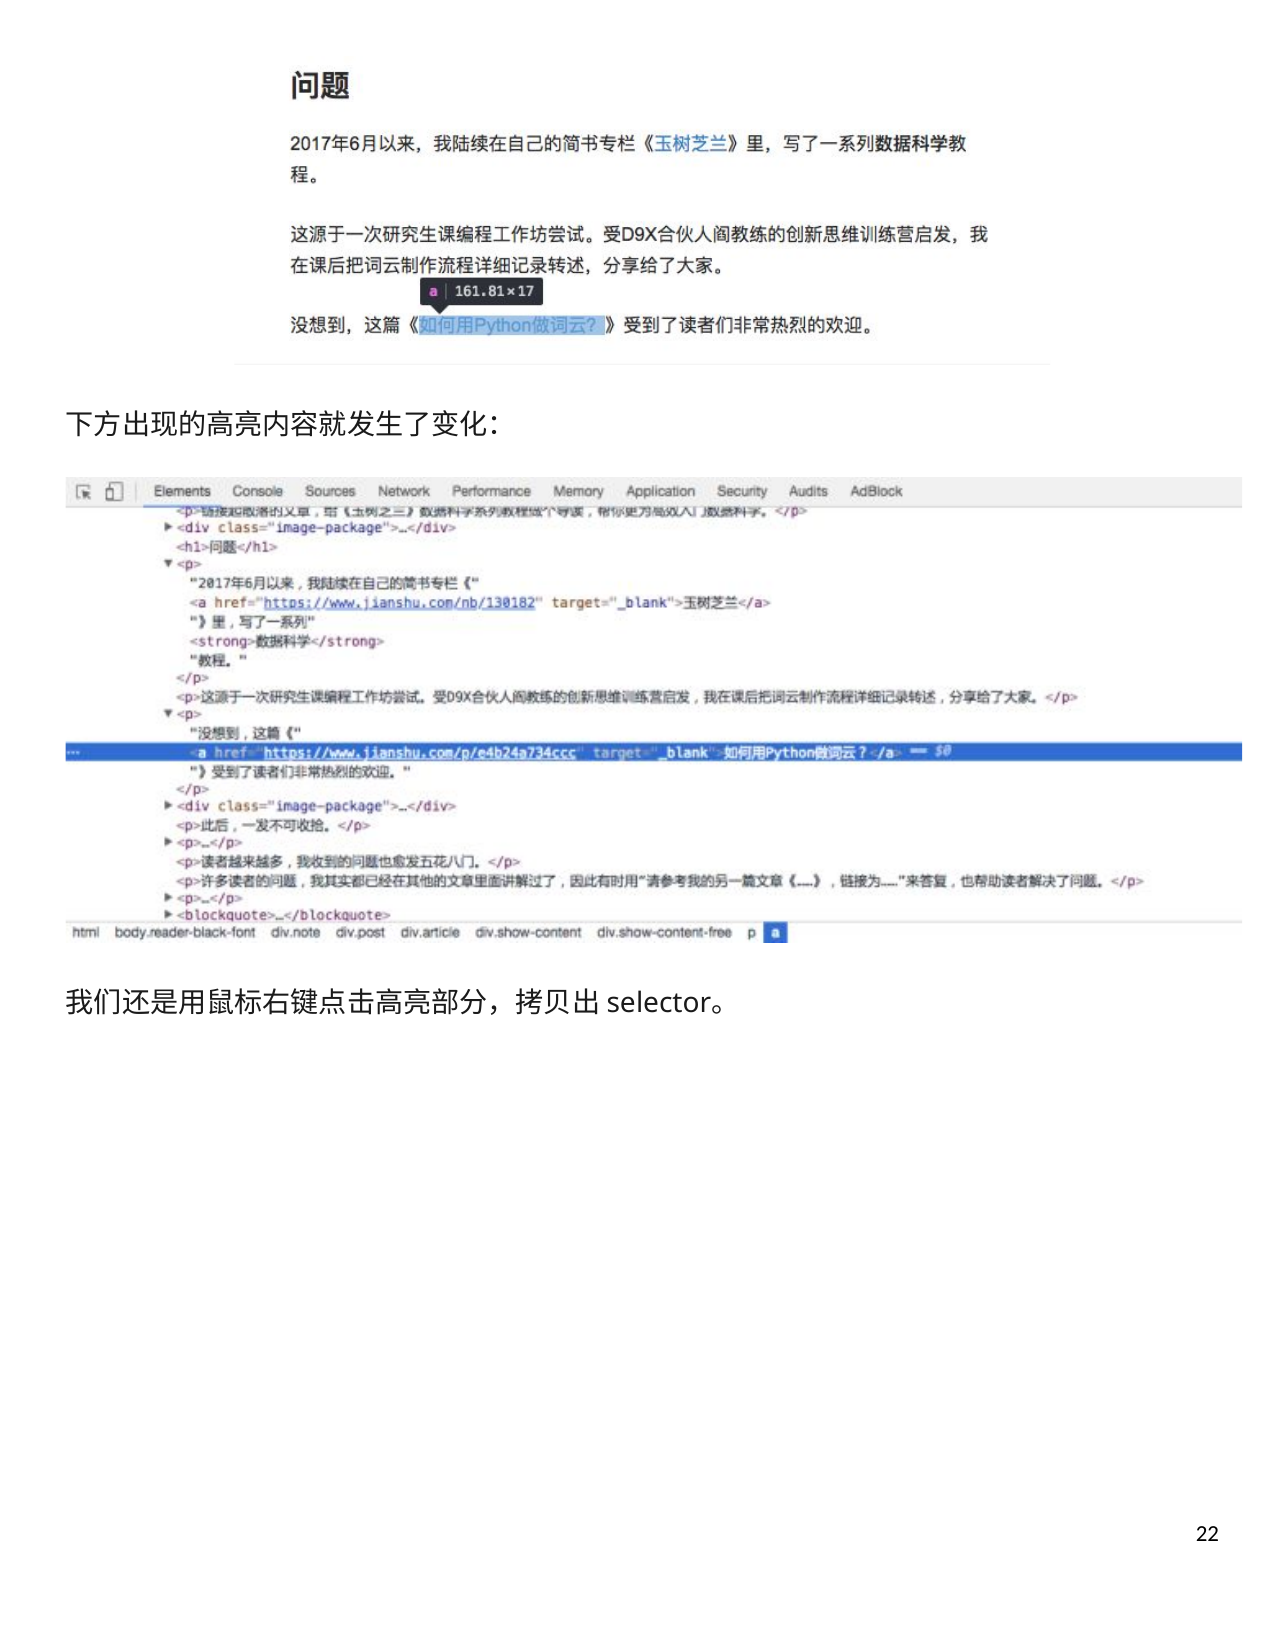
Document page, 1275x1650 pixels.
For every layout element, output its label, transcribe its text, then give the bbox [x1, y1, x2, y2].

picture [234, 56, 1050, 365]
text 我们还是用鼠标右键点击高亮部分，拷贝出 selector。 [66, 980, 1219, 1021]
text 下方出现的高亮内容就发生了变化： [66, 402, 1219, 443]
picture [65, 477, 1243, 943]
